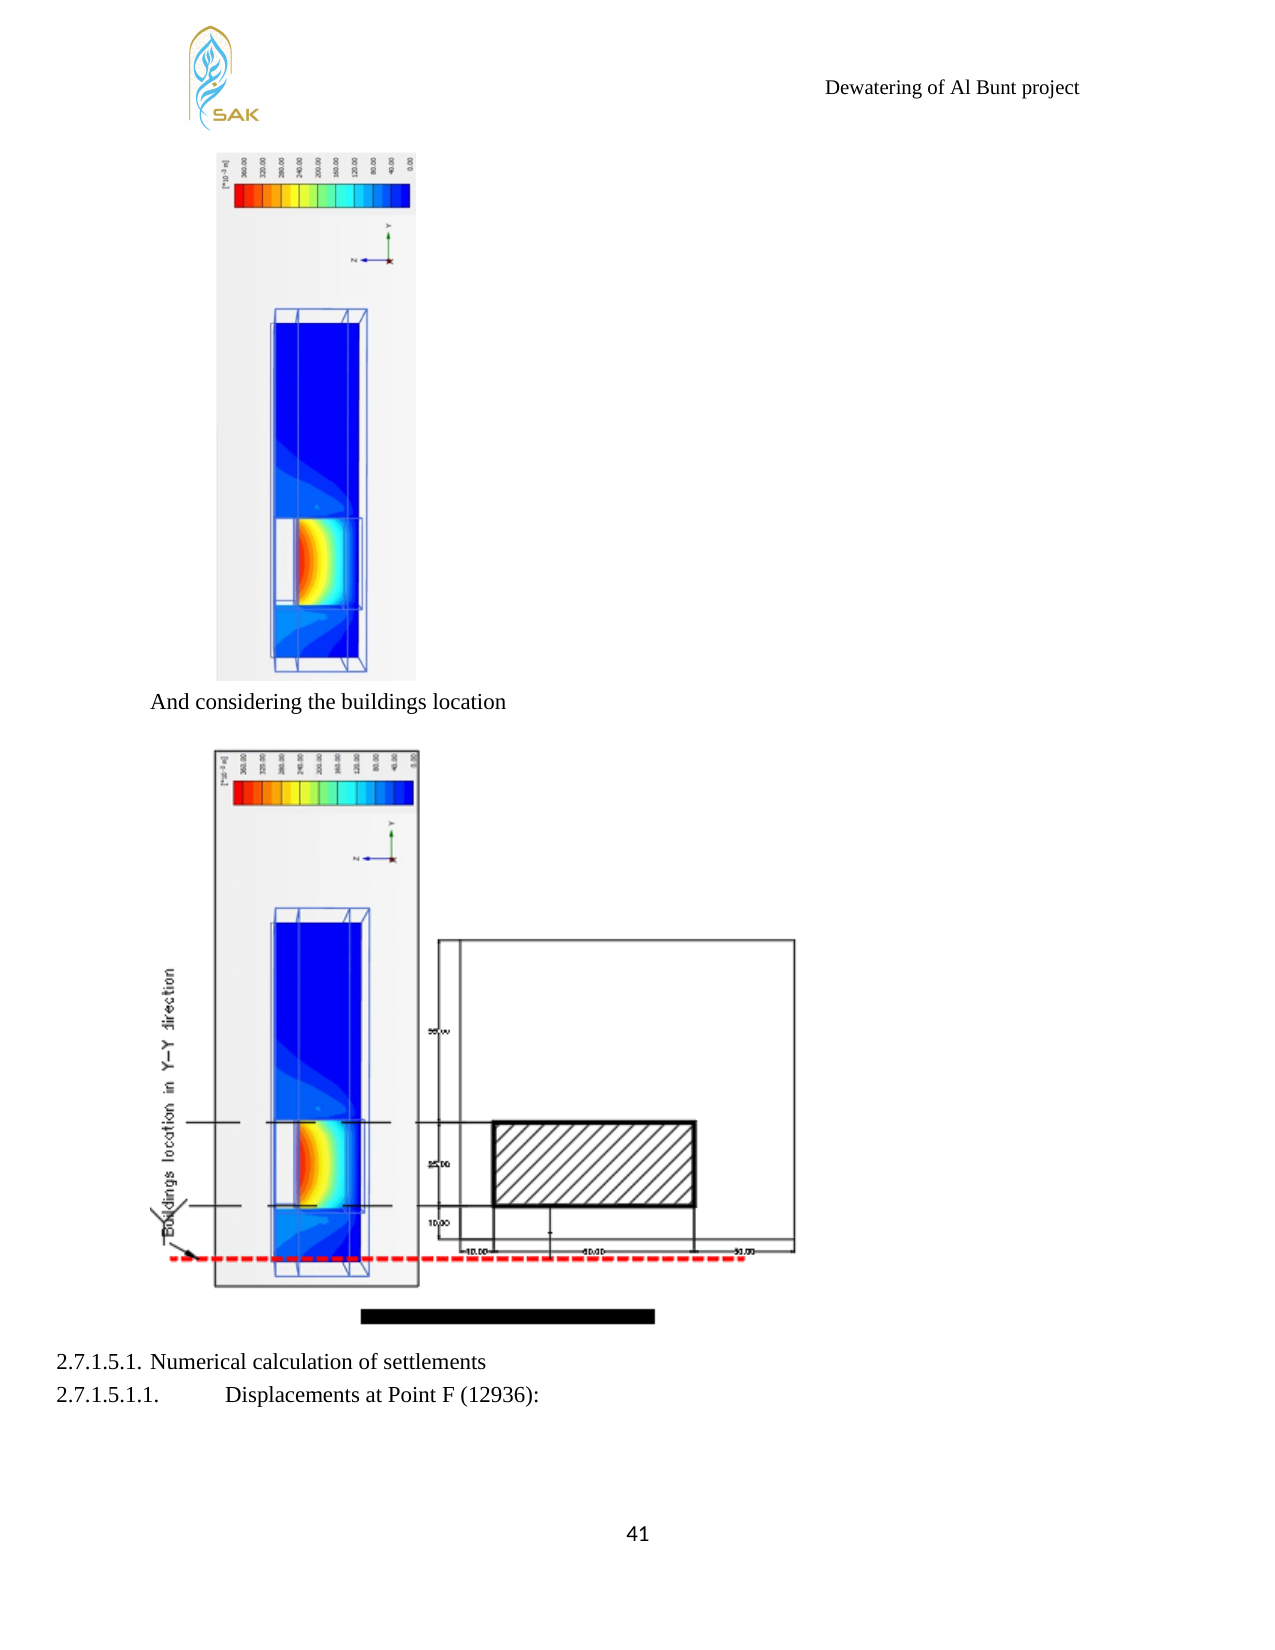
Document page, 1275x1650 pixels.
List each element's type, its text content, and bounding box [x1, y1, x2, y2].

subtitle Numerical calculation of settlements [56, 1348, 1125, 1374]
text And considering the buildings location [150, 688, 1125, 715]
subtitle Displacements at Point F (12936): [56, 1382, 1125, 1408]
picture [217, 153, 415, 680]
picture [150, 722, 809, 1341]
